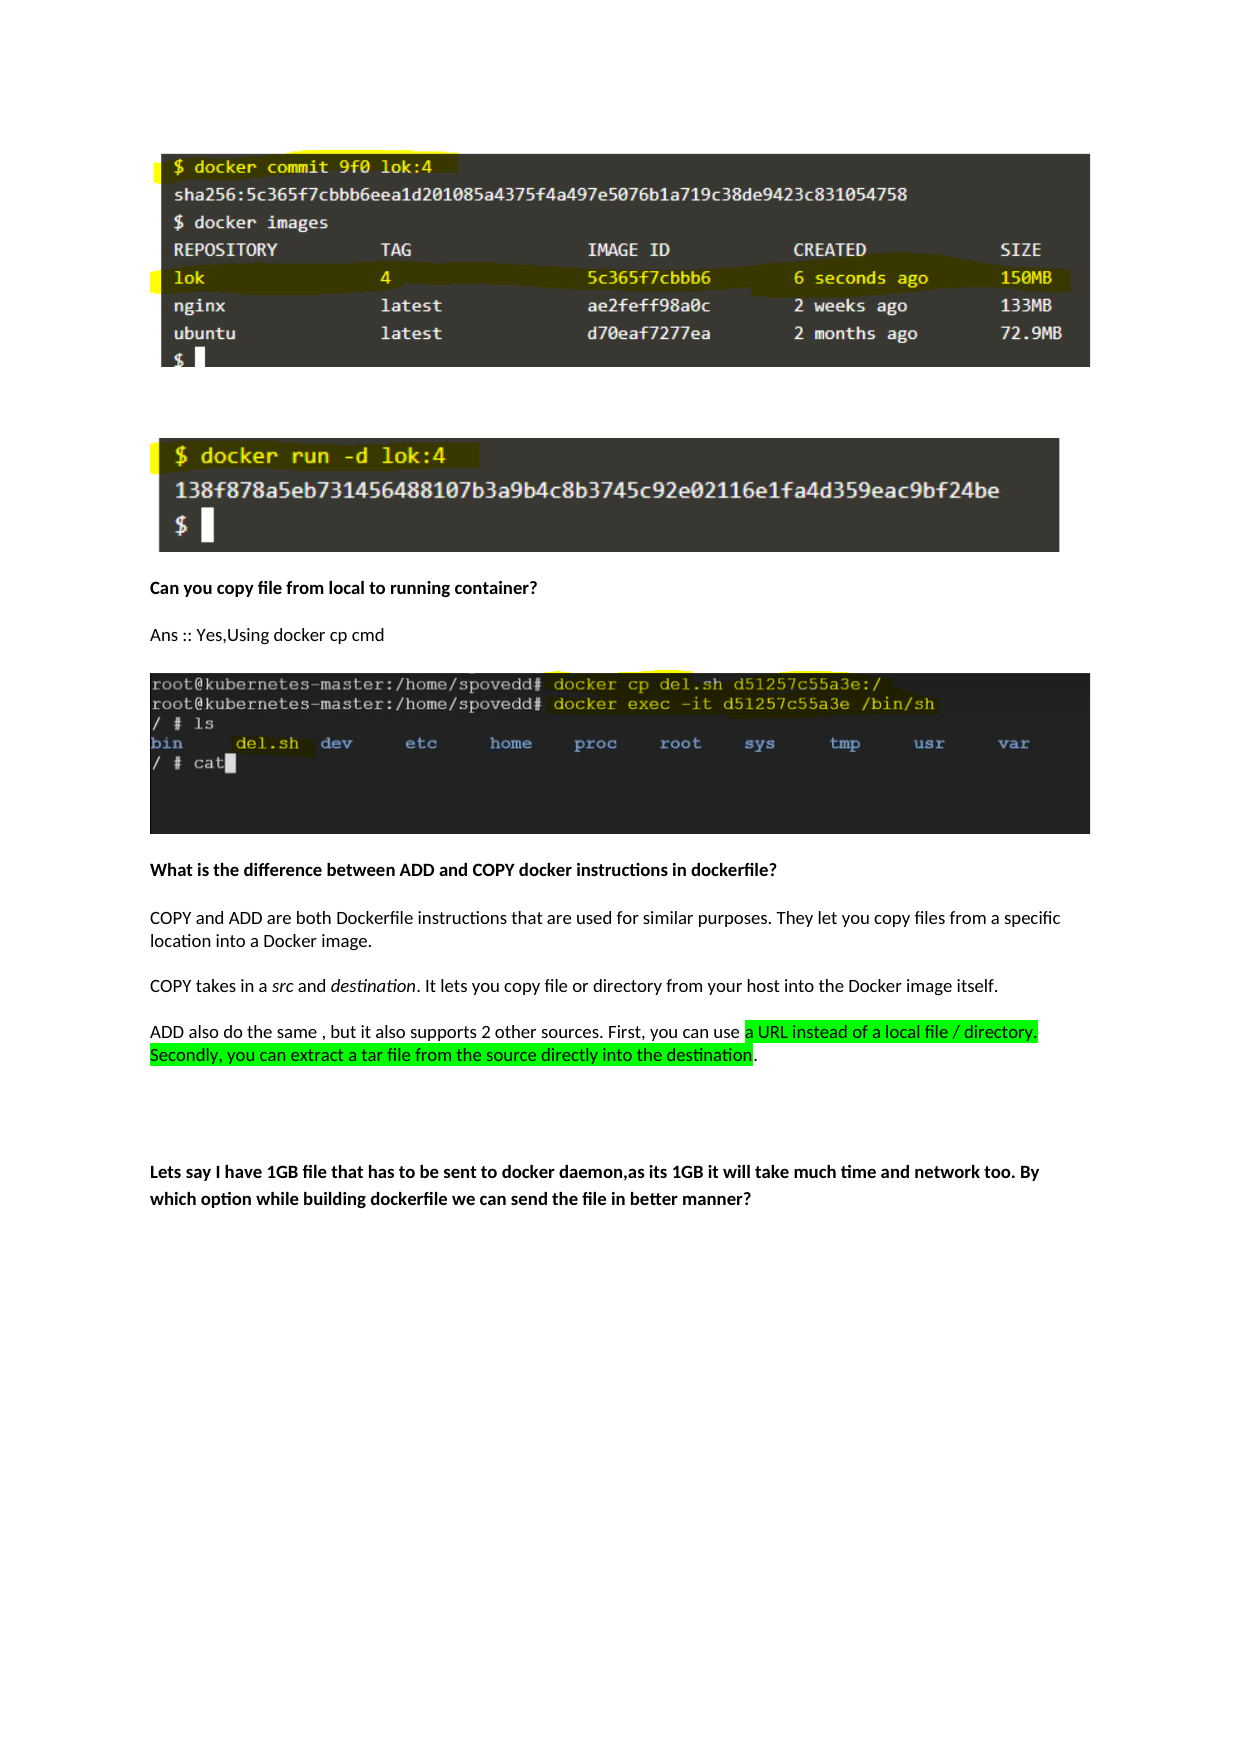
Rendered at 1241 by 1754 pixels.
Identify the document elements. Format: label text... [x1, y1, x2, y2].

text Ans :: Yes,Using docker cp cmd [150, 623, 1090, 646]
picture [150, 438, 1060, 552]
text COPY takes in a src and destination. It lets you copy file or directory from your host into the Docker image itself. [150, 974, 1090, 997]
picture [150, 150, 1091, 367]
picture [150, 670, 1091, 834]
text What is the difference between ADD and COPY docker instructions in dockerfile? [150, 859, 1090, 882]
text ADD also do the same , but it also supports 2 other sources. First, you can use a URL instead of a local file / directory. Secondly, you can extract a tar file from the source directly into the destination. [753, 1020, 1090, 1066]
text COPY and ADD are both Dockerfile instructions that are used for similar purposes. They let you copy files from a specific location into a Docker image. [150, 906, 1090, 952]
text ADD also do the same , but it also supports 2 other sources. First, you can use a URL instead of a local file / directory. Secondly, you can extract a tar file from the source directly into the destination. [150, 1020, 745, 1043]
text Lets say I have 1GB file that has to be sent to docker daemon,as its 1GB it will take much time and network too. By which option while building dockerfile we can send the file in better manner? [150, 1161, 1090, 1210]
text Can you copy file from local to running container? [150, 576, 1090, 599]
